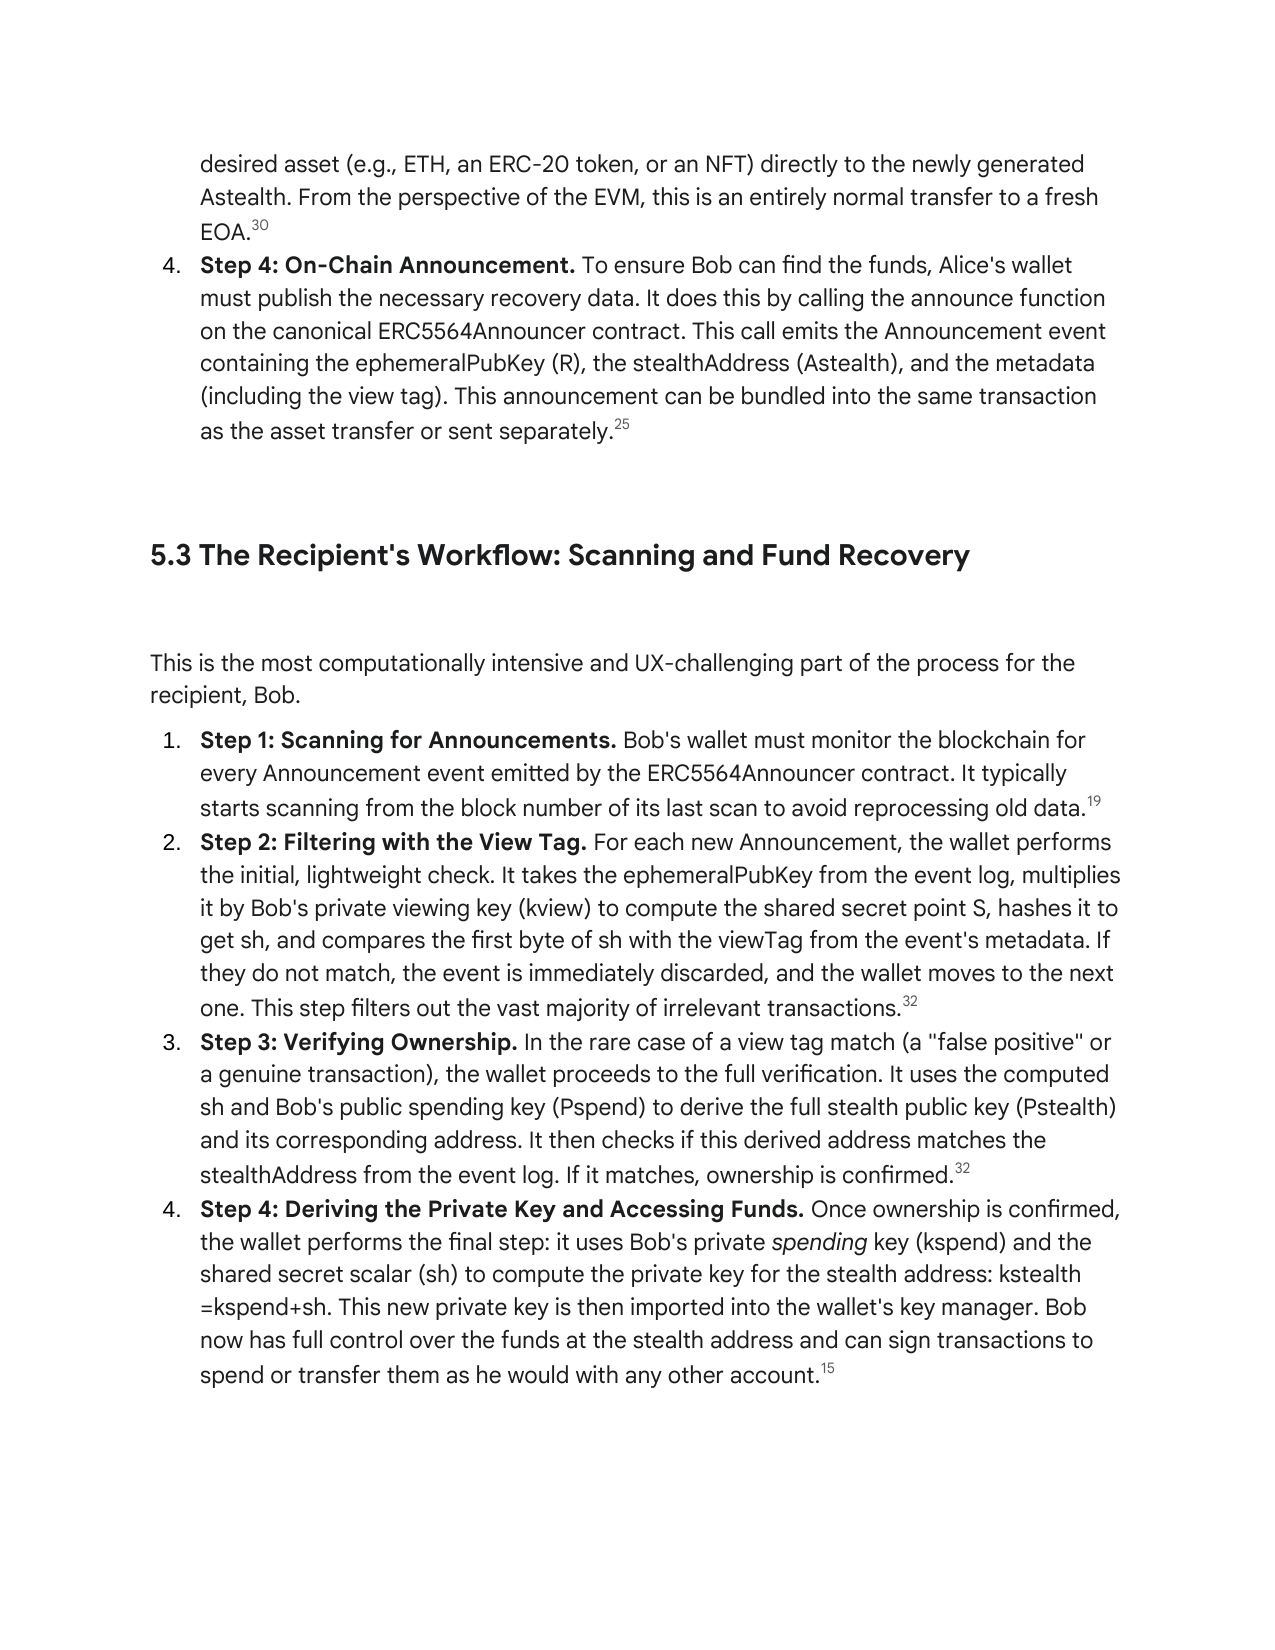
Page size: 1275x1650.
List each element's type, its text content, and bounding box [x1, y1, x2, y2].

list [162, 150, 1125, 247]
subtitle 5.3 The Recipient's Workflow: Scanning and Fund Recovery [150, 537, 1125, 573]
list Step 3: Verifying Ownership. In the rare case of a view tag match (a "false positive" or a genuine transaction), the wallet proceeds to the full verification. It uses the computed sh​ and Bob's public spending key (Pspend​) to derive the full stealth public key (Pstealth​) and its corresponding address. It then checks if this derived address matches the stealthAddress from the event log. If it matches, ownership is confirmed.32 [162, 1028, 1125, 1191]
text This is the most computationally intensive and UX-challenging part of the process for the recipient, Bob. [150, 649, 1125, 710]
list Step 2: Filtering with the View Tag. For each new Announcement, the wallet performs the initial, lightweight check. It takes the ephemeralPubKey from the event log, multiplies it by Bob's private viewing key (kview​) to compute the shared secret point S, hashes it to get sh​, and compares the first byte of sh​ with the viewTag from the event's metadata. If they do not match, the event is immediately discarded, and the wallet moves to the next one. This step filters out the vast majority of irrelevant transactions.32 [162, 828, 1125, 1024]
list Step 1: Scanning for Announcements. Bob's wallet must monitor the blockchain for every Announcement event emitted by the ERC5564Announcer contract. It typically starts scanning from the block number of its last scan to avoid reprocessing old data.19 [162, 727, 1125, 824]
list Step 4: Deriving the Private Key and Accessing Funds. Once ownership is confirmed, the wallet performs the final step: it uses Bob's private spending key (kspend​) and the shared secret scalar (sh​) to compute the private key for the stealth address: kstealth​=kspend​+sh​. This new private key is then imported into the wallet's key manager. Bob now has full control over the funds at the stealth address and can sign transactions to spend or transfer them as he would with any other account.15 [162, 1195, 1125, 1390]
list Step 4: On-Chain Announcement. To ensure Bob can find the funds, Alice's wallet must publish the necessary recovery data. It does this by calling the announce function on the canonical ERC5564Announcer contract. This call emits the Announcement event containing the ephemeralPubKey (R), the stealthAddress (Astealth​), and the metadata (including the view tag). This announcement can be bundled into the same transaction as the asset transfer or sent separately.25 [162, 252, 1125, 447]
